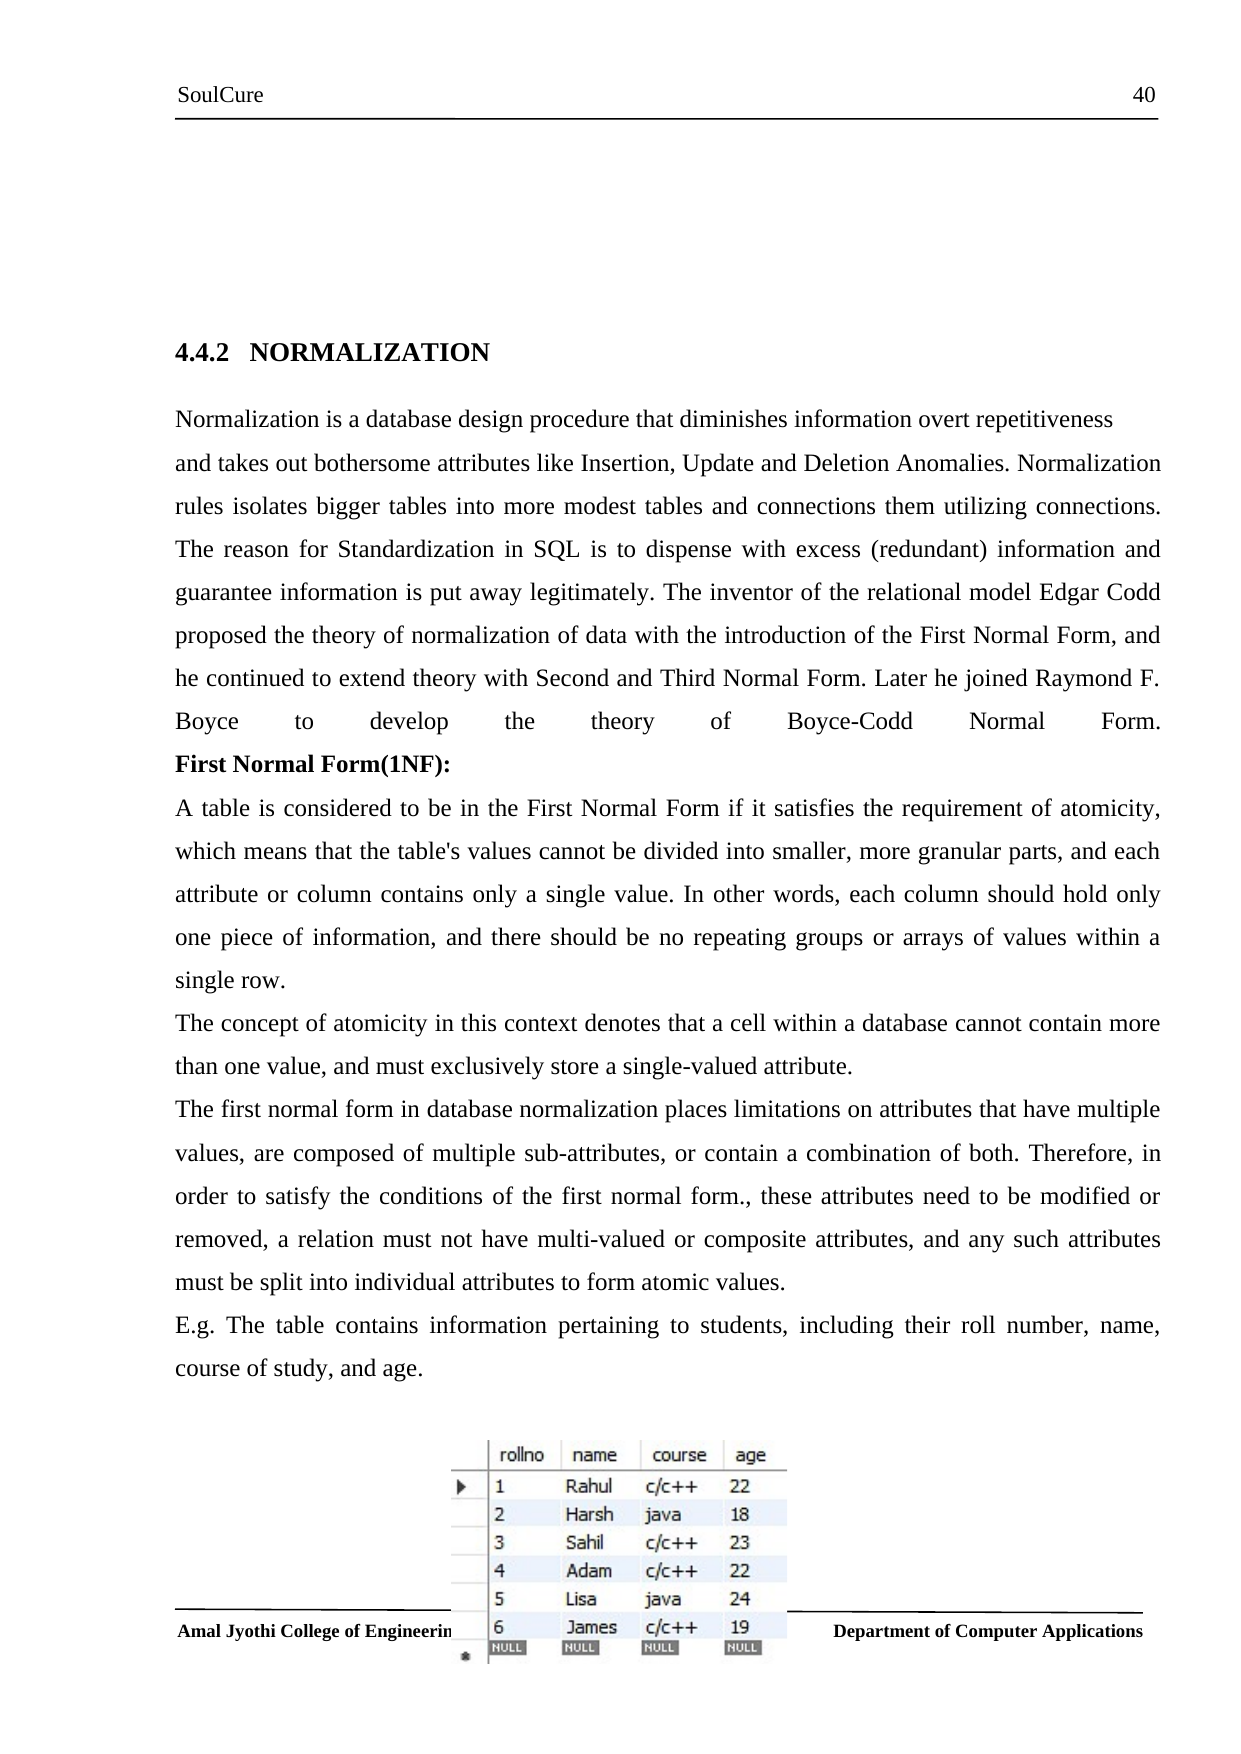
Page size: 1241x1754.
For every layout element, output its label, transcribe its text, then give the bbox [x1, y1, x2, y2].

text The concept of atomicity in this context denotes that a cell within a database cannot contain more than one value, and must exclusively store a single-valued attribute. [175, 1008, 1162, 1080]
picture [449, 1440, 786, 1662]
text The first normal form in database normalization places limitations on attributes that have multiple values, are composed of multiple sub-attributes, or contain a combination of both. Therefore, in order to satisfy the conditions of the first normal form., these attributes need to be modified or removed, a relation must not have multi-valued or composite attributes, and any such attributes must be split into individual attributes to form atomic values. [175, 1094, 1162, 1296]
text and takes out bothersome attributes like Insertion, Update and Deletion Anomalies. Normalization rules isolates bigger tables into more modest tables and connections them utilizing connections. The reason for Standardization in SQL is to dispense with excess (redundant) information and guarantee information is put away legitimately. The inventor of the relational model Edgar Codd proposed the theory of normalization of data with the introduction of the First Normal Form, and he continued to extend theory with Second and Third Normal Form. Later he joined Raymond F. Boyce to develop the theory of Boyce-Codd Normal Form. First Normal Form(1NF): [175, 448, 1162, 778]
text Normalization is a database design procedure that diminishes information overt repetitiveness [175, 404, 1162, 433]
subtitle 4.4.2 NORMALIZATION [175, 337, 1026, 368]
text E.g. The table contains information pertaining to students, including their roll number, name, course of study, and age. [175, 1310, 1162, 1382]
text A table is considered to be in the First Normal Form if it satisfies the requirement of atomicity, which means that the table's values cannot be divided into smaller, more granular parts, and each attribute or column contains only a single value. In other words, each column should hold only one piece of information, and there should be no repeating groups or arrays of values within a single row. [175, 793, 1162, 994]
